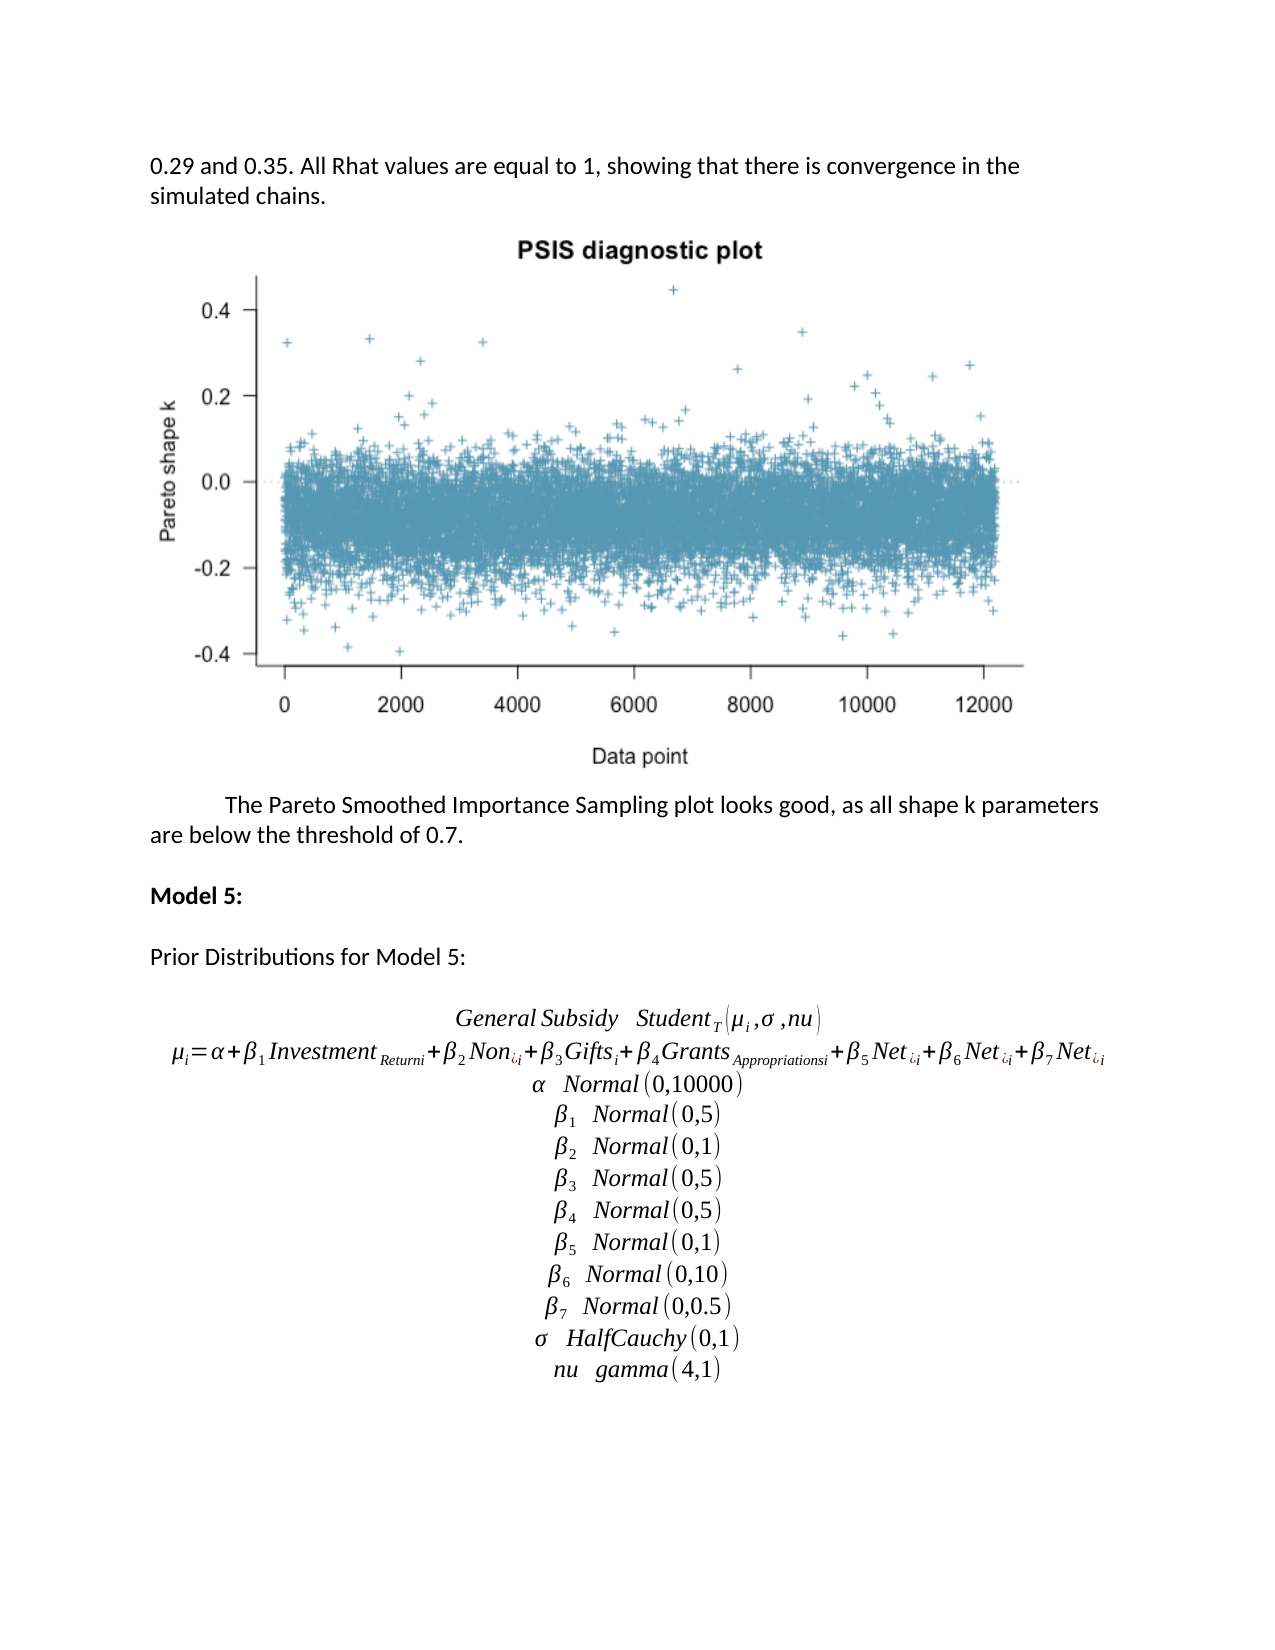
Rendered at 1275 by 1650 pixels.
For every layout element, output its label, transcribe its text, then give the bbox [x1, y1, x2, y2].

picture [150, 211, 1125, 789]
text The Pareto Smoothed Importance Sampling plot looks good, as all shape k parameters are below the threshold of 0.7. [150, 789, 1125, 850]
text Prior Distributions for Model 5: [150, 942, 1125, 972]
text Model 5: [150, 881, 1125, 911]
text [150, 150, 1125, 211]
